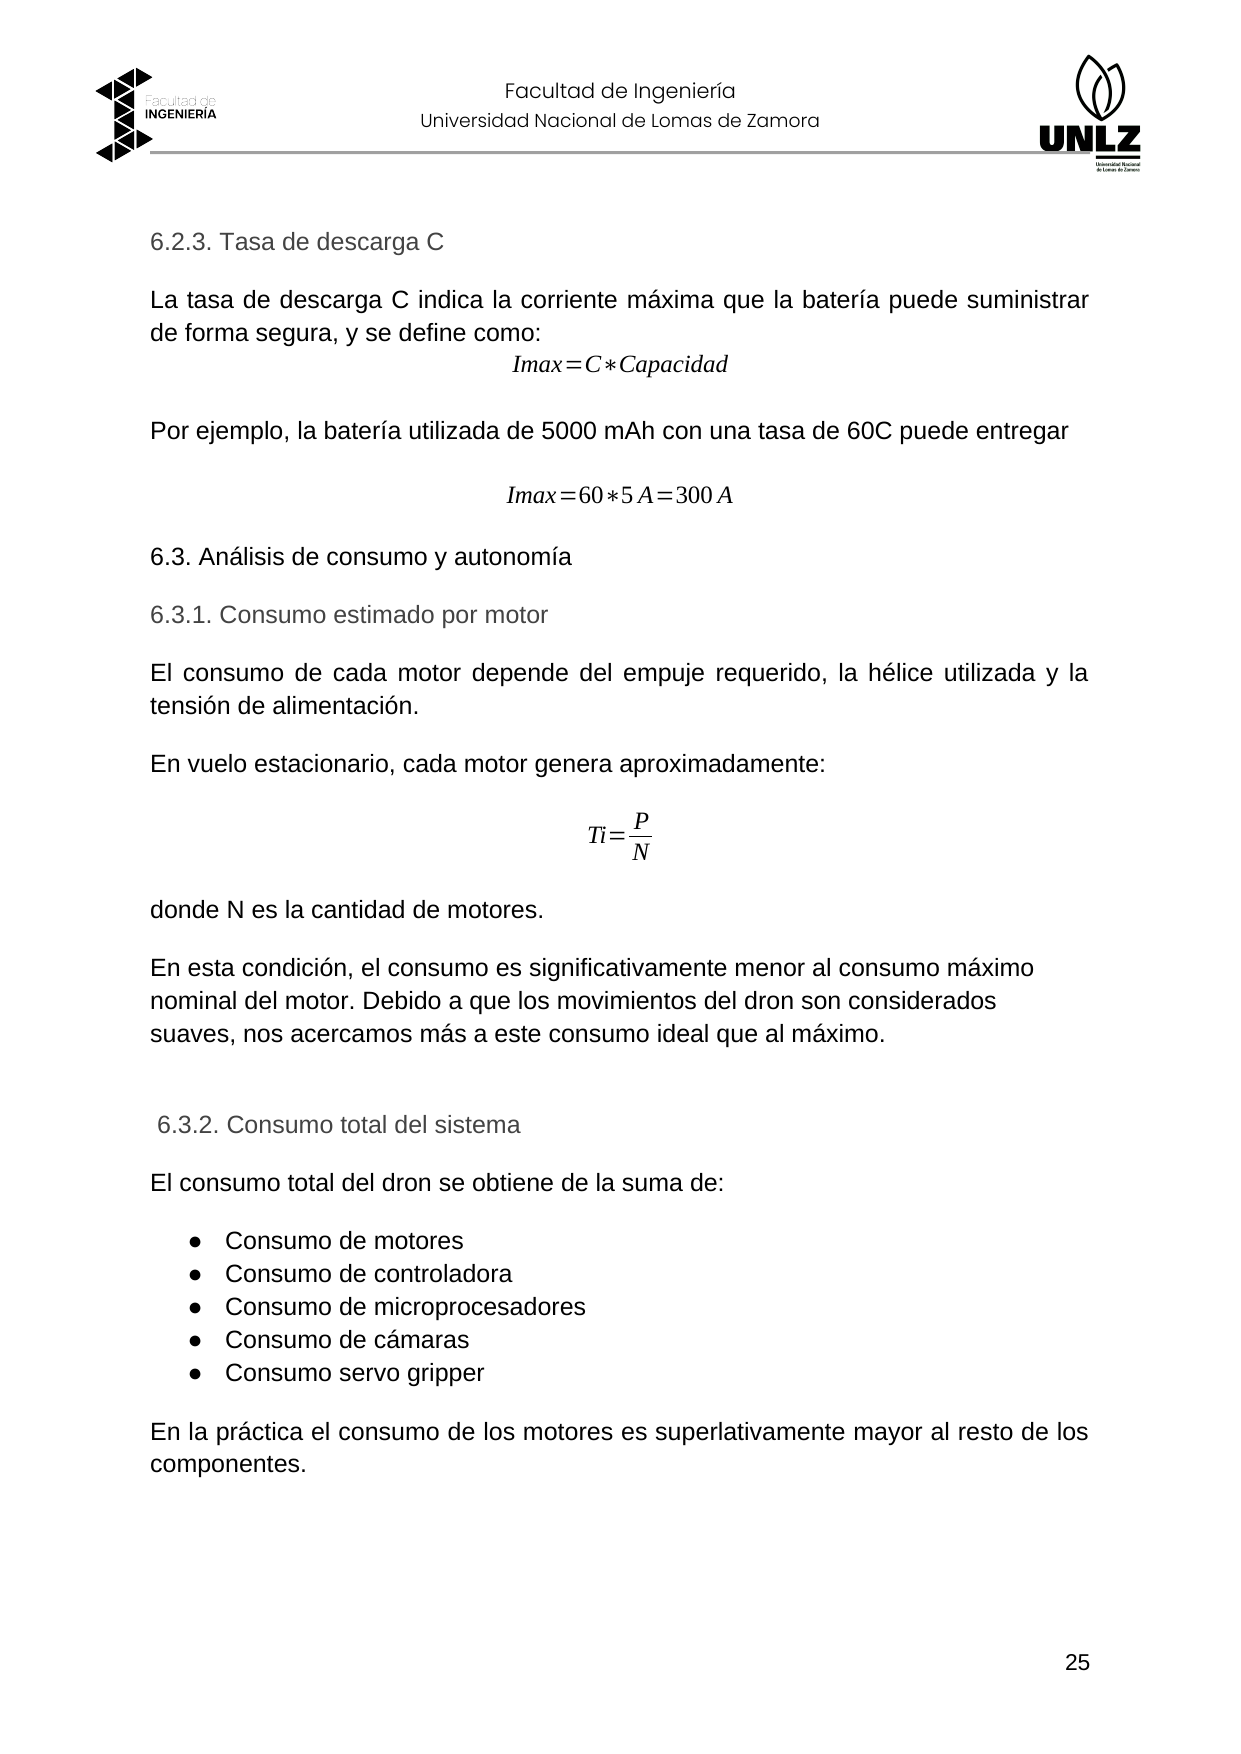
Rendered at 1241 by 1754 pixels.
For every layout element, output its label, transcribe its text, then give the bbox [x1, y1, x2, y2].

picture [75, 53, 229, 173]
text El consumo total del dron se obtiene de la suma de: [150, 1168, 1090, 1197]
subtitle 6.3.1. Consumo estimado por motor [150, 600, 1090, 629]
subtitle 6.3. Análisis de consumo y autonomía [150, 542, 1090, 571]
subtitle 6.3.2. Consumo total del sistema [150, 1077, 1090, 1139]
list Consumo de microprocesadores [187, 1292, 1090, 1321]
list Consumo de cámaras [187, 1325, 1090, 1354]
text En la práctica el consumo de los motores es superlativamente mayor al resto de los componentes. [150, 1416, 1090, 1478]
text En vuelo estacionario, cada motor genera aproximadamente: [150, 749, 1090, 778]
text donde N es la cantidad de motores. [150, 895, 1090, 924]
text Por ejemplo, la batería utilizada de 5000 mAh con una tasa de 60C puede entregar [150, 416, 1090, 444]
list Consumo de controladora [187, 1259, 1090, 1288]
list Consumo de motores [187, 1226, 1090, 1255]
text La tasa de descarga C indica la corriente máxima que la batería puede suministrar de forma segura, y se define como: [150, 285, 1090, 347]
list Consumo servo gripper [187, 1358, 1090, 1387]
text En esta condición, el consumo es significativamente menor al consumo máximo nominal del motor. Debido a que los movimientos del dron son considerados suaves, nos acercamos más a este consumo ideal que al máximo. [150, 953, 1090, 1048]
picture [1025, 48, 1155, 178]
text El consumo de cada motor depende del empuje requerido, la hélice utilizada y la tensión de alimentación. [150, 658, 1090, 720]
subtitle 6.2.3. Tasa de descarga C [150, 194, 1090, 256]
